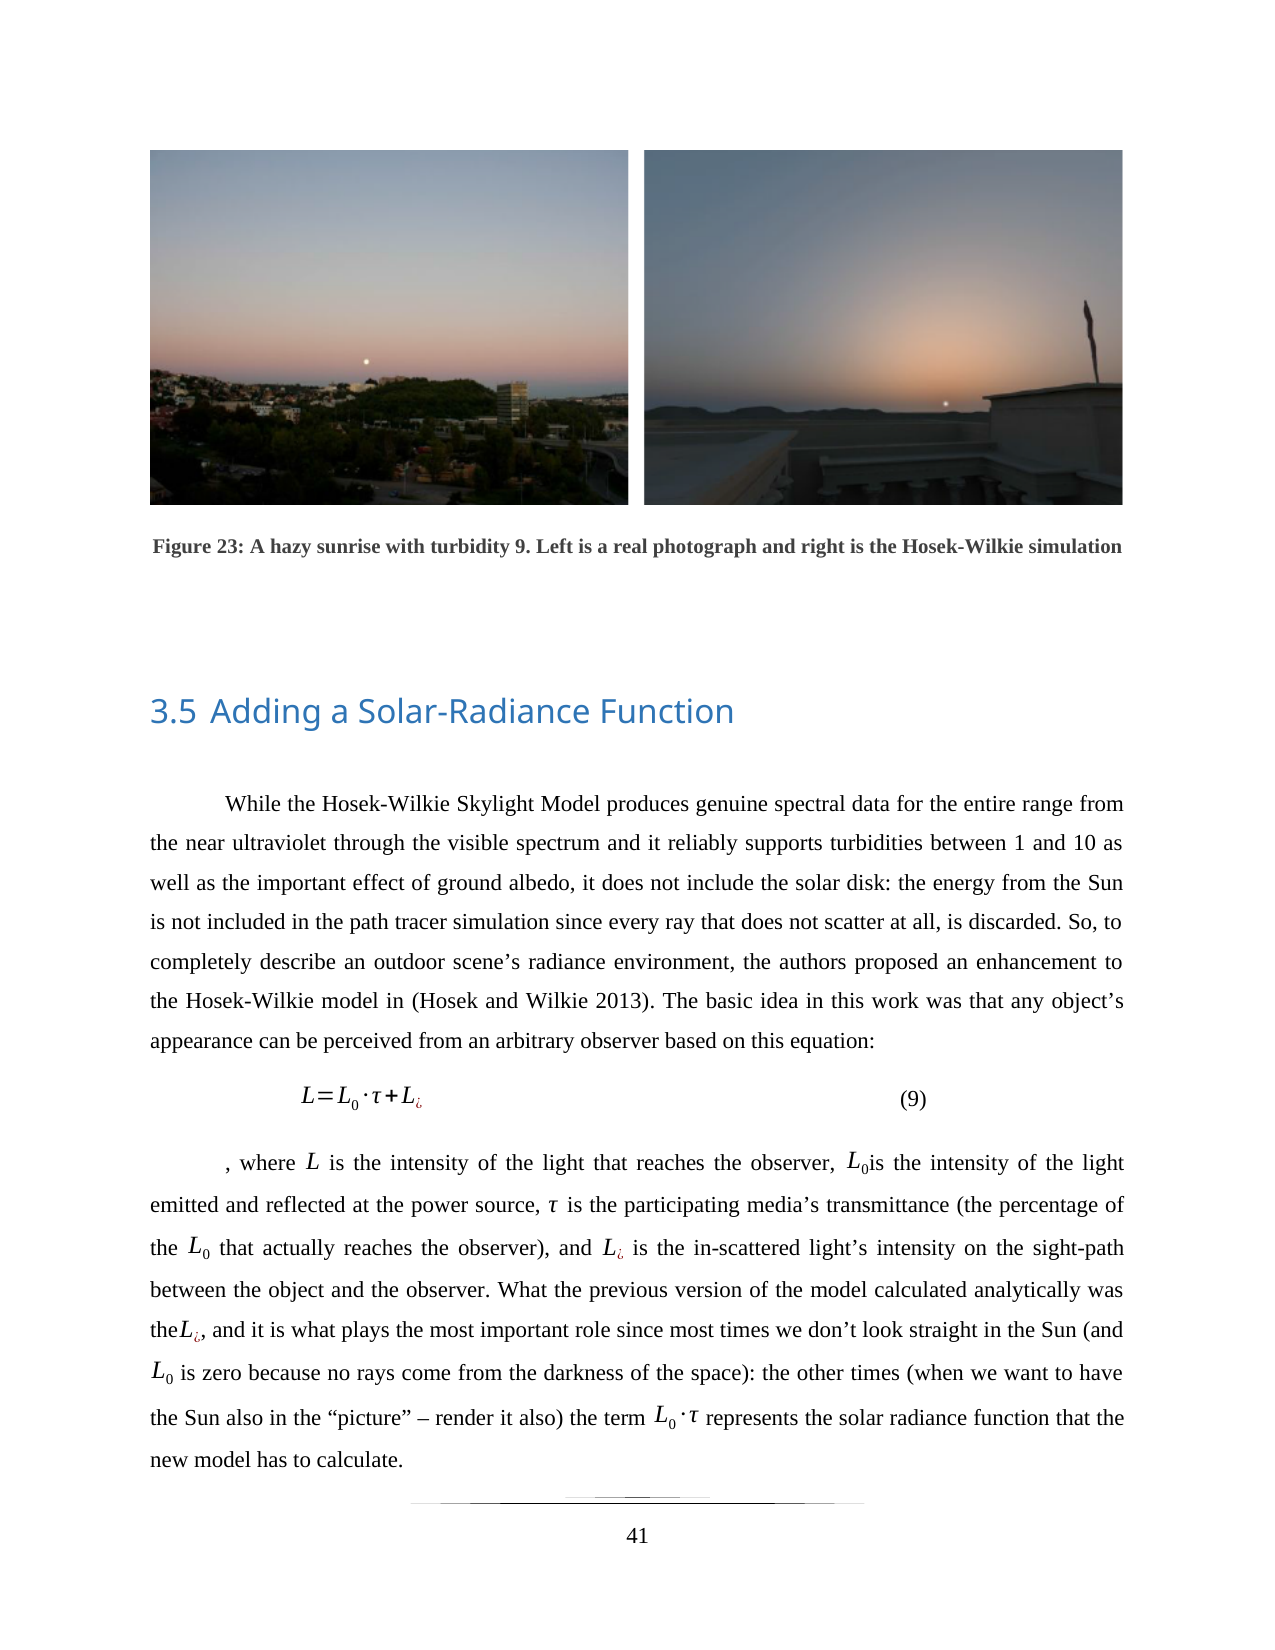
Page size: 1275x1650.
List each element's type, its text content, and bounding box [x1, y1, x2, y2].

text Figure 23: A hazy sunrise with turbidity 9. Left is a real photograph and right is the Hosek-Wilkie simulation [150, 534, 1125, 558]
text (9) [225, 1083, 1125, 1114]
picture [150, 150, 1124, 505]
text While the Hosek-Wilkie Skylight Model produces genuine spectral data for the entire range from the near ultraviolet through the visible spectrum and it reliably supports turbidities between 1 and 10 as well as the important effect of ground albedo, it does not include the solar disk: the energy from the Sun is not included in the path tracer simulation since every ray that does not scatter at all, is discarded. So, to completely describe an outdoor scene’s radiance environment, the authors proposed an enhancement to the Hosek-Wilkie model in. The basic idea in this work was that any object’s appearance can be perceived from an arbitrary observer based on this equation: [150, 790, 1125, 1053]
subtitle Adding a Solar-Radiance Function [150, 687, 1125, 733]
text , where is the intensity of the light that reaches the observer, is the intensity of the light emitted and reflected at the power source, is the participating media’s transmittance (the percentage of the that actually reaches the observer), and is the in-scattered light’s intensity on the sight-path between the object and the observer. What the previous version of the model calculated analytically was the, and it is what plays the most important role since most times we don’t look straight in the Sun (and is zero because no rays come from the darkness of the space): the other times (when we want to have the Sun also in the “picture” – render it also) the term represents the solar radiance function that the new model has to calculate. [150, 1146, 1125, 1472]
